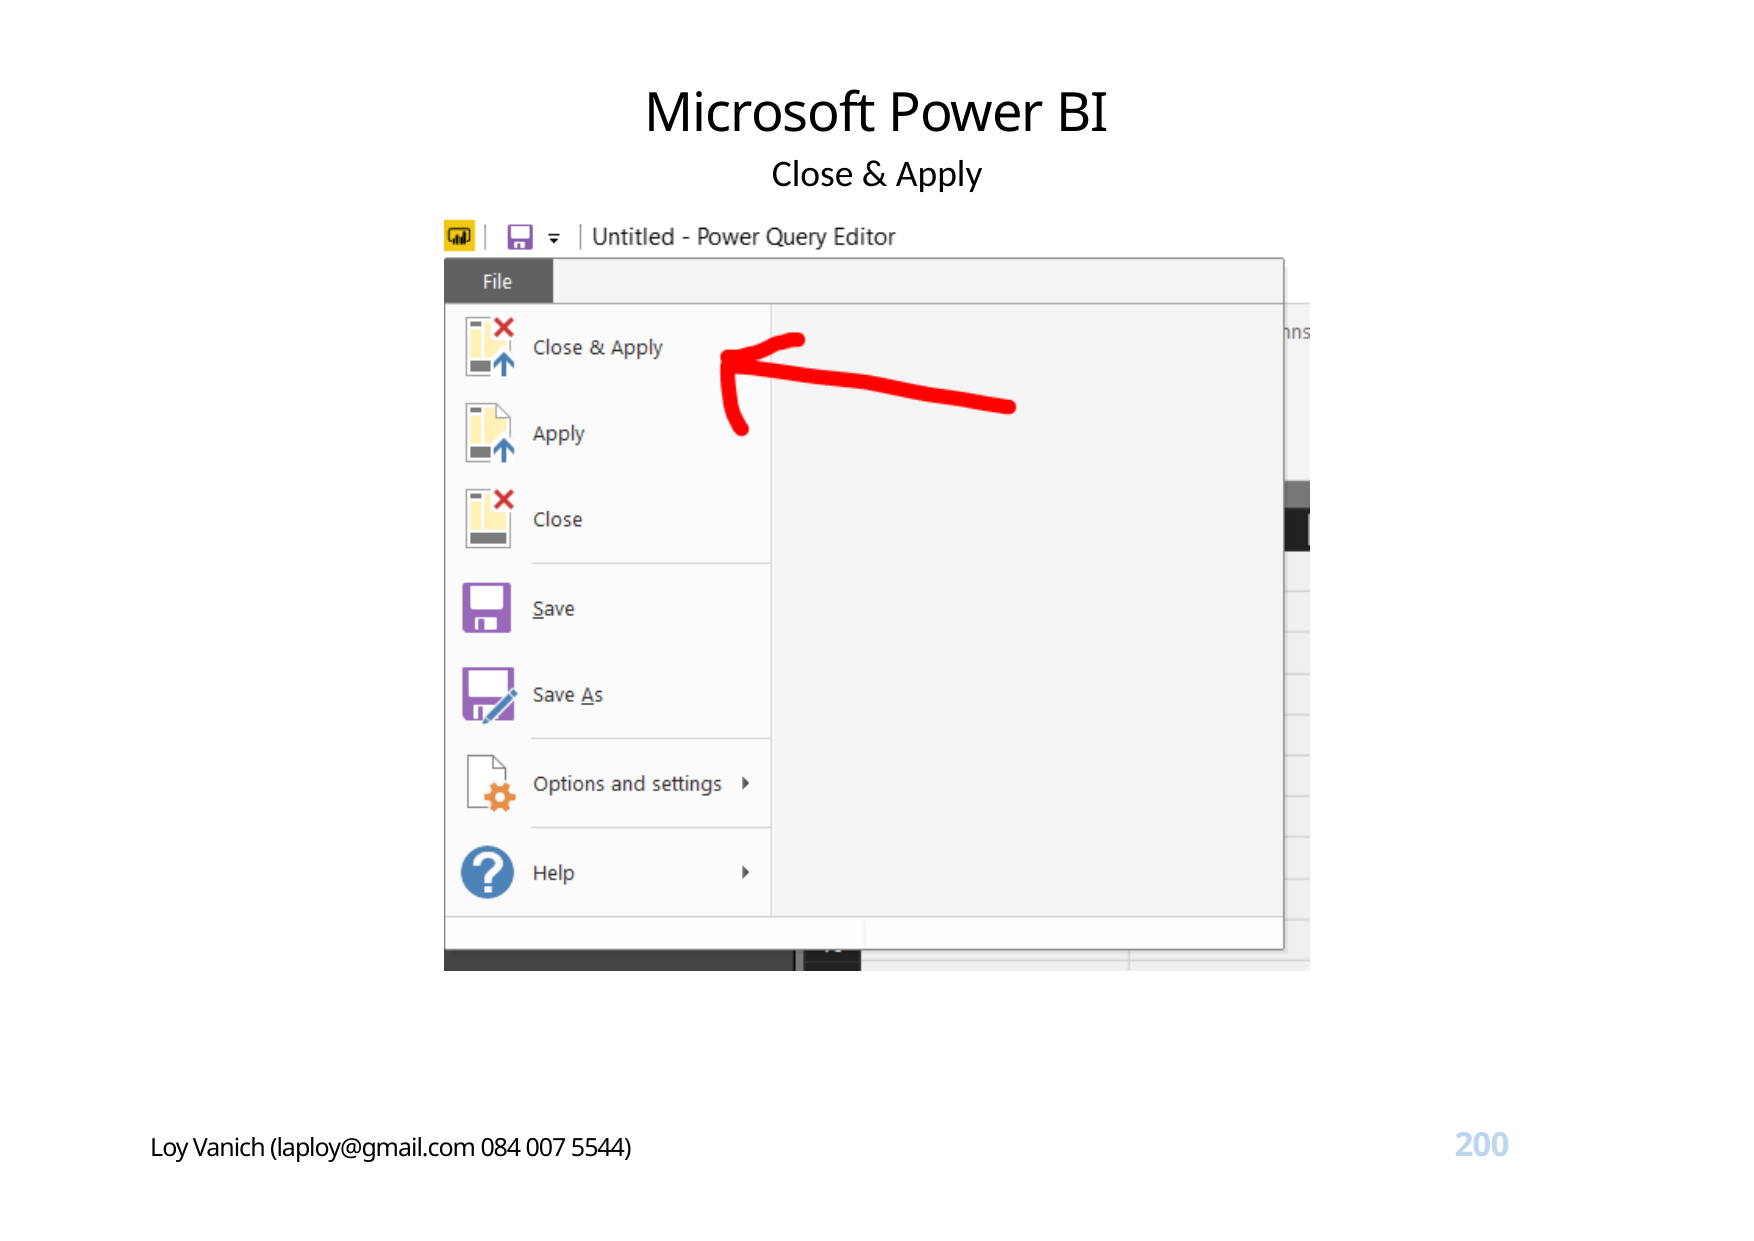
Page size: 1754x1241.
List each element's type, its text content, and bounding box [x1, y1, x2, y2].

picture [444, 217, 1310, 971]
text Close & Apply [150, 150, 1604, 196]
